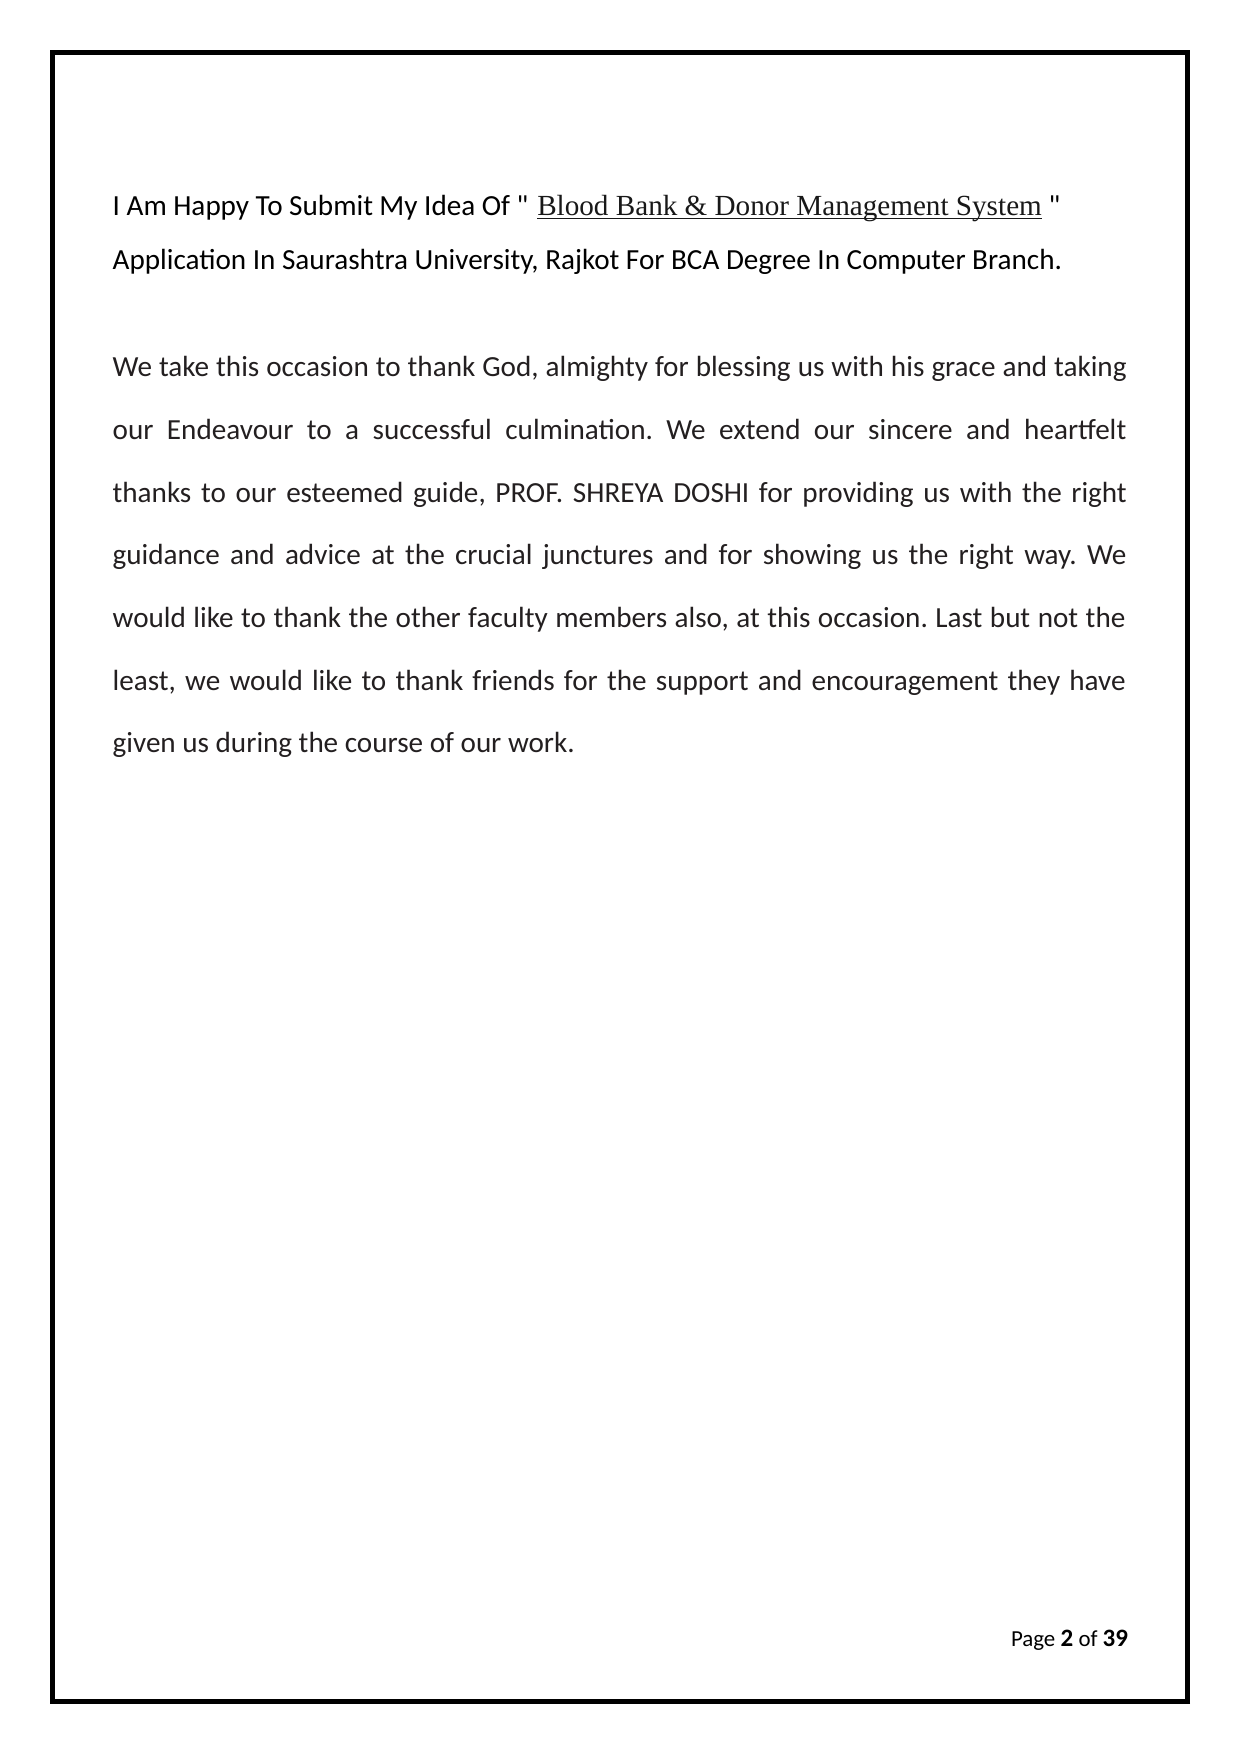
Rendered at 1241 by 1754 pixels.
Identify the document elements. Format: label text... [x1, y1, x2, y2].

text We take this occasion to thank God, almighty for blessing us with his grace and taking our Endeavour to a successful culmination. We extend our sincere and heartfelt thanks to our esteemed guide, PROF. SHREYA DOSHI for providing us with the right guidance and advice at the crucial junctures and for showing us the right way. We would like to thank the other faculty members also, at this occasion. Last but not the least, we would like to thank friends for the support and encouragement they have given us during the course of our work. [112, 348, 1128, 760]
text I Am Happy To Submit My Idea Of " Blood Bank & Donor Management System " Application In Saurashtra University, Rajkot For BCA Degree In Computer Branch. [112, 187, 1128, 277]
